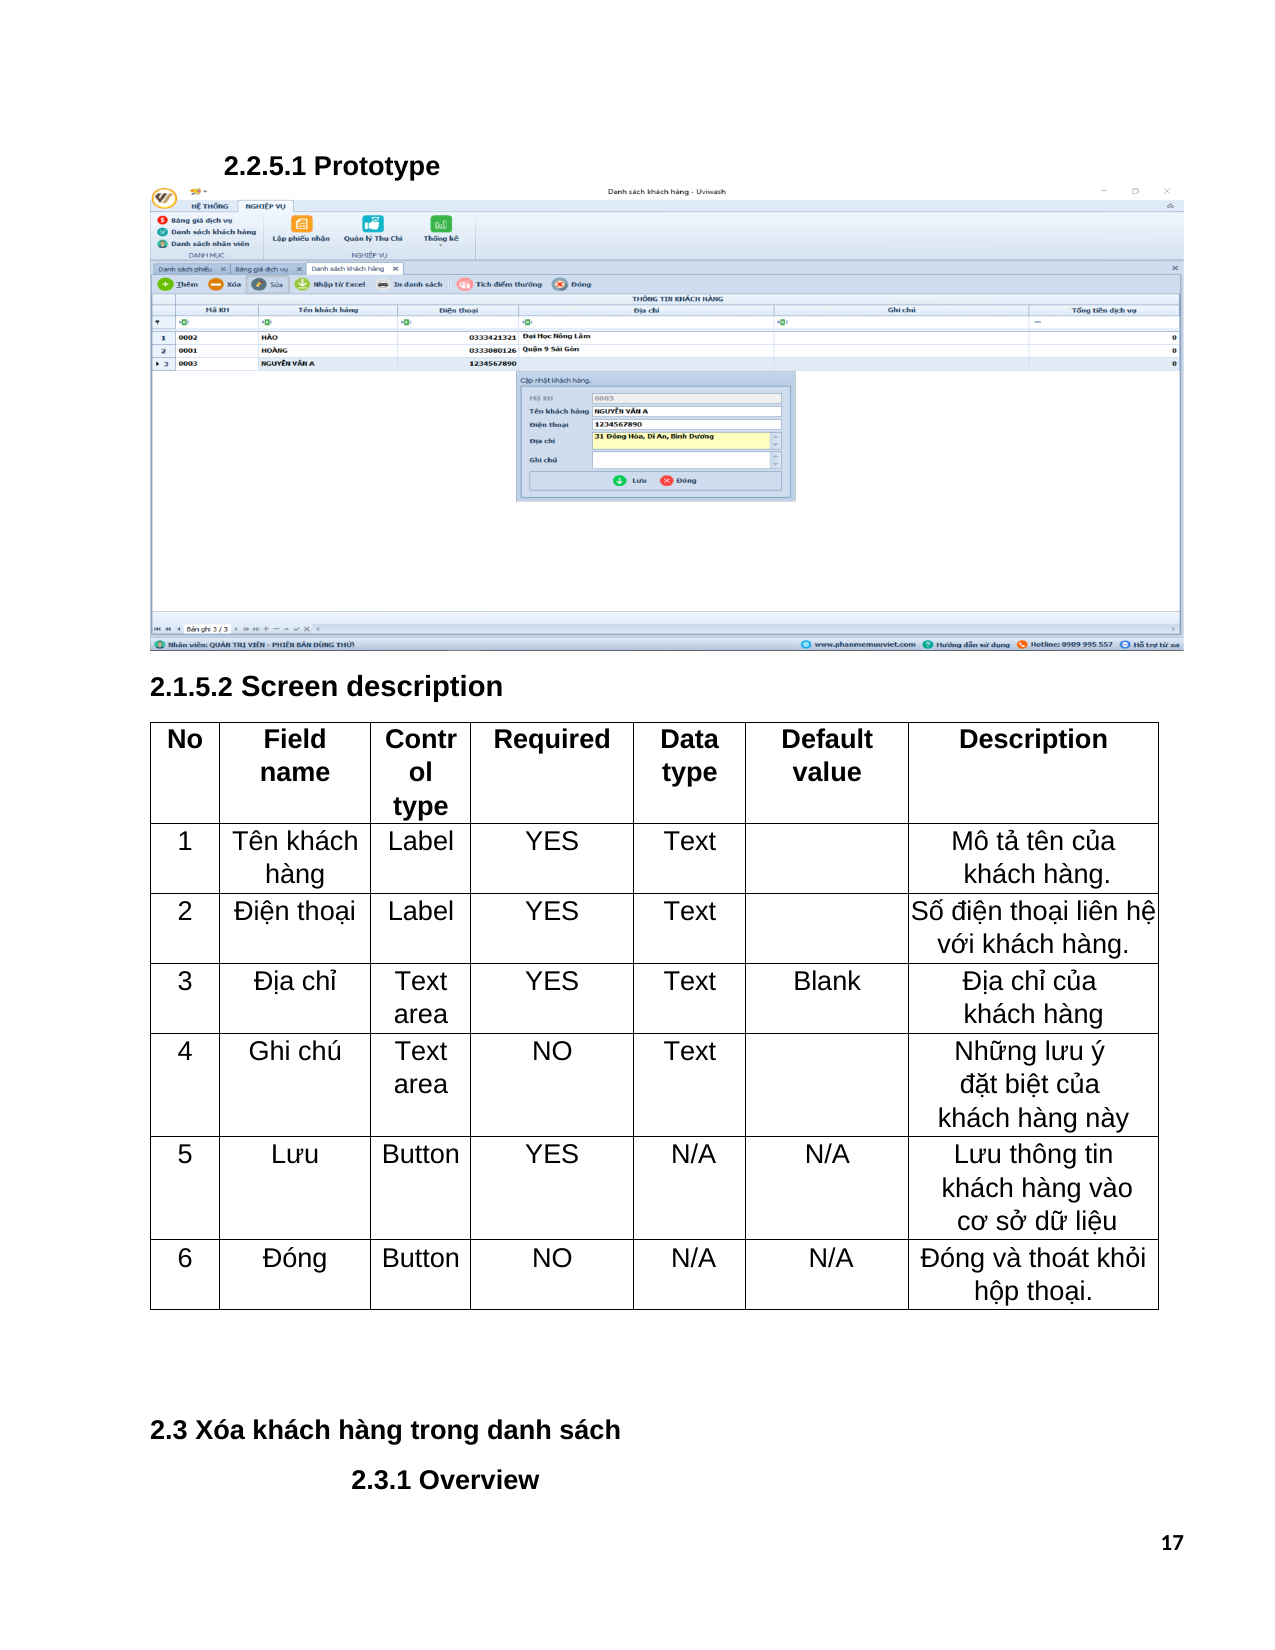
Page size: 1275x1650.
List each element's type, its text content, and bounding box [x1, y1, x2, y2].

table_cell Text area [371, 964, 470, 1033]
table_cell YES [471, 1137, 633, 1239]
table_cell Điện thoại [220, 894, 370, 963]
table_cell 4 [151, 1034, 219, 1136]
table_cell Địa chỉ của khách hàng [909, 964, 1158, 1033]
picture [150, 183, 1184, 651]
table_cell 5 [151, 1137, 219, 1239]
table_cell Label [371, 824, 470, 892]
table_cell Mô tả tên của khách hàng. [909, 824, 1158, 892]
table_header Field name [220, 723, 370, 822]
table_cell Đóng và thoát khỏi hộp thoại. [909, 1240, 1158, 1309]
table_cell Ghi chú [220, 1034, 370, 1136]
table_cell Label [371, 894, 470, 963]
table_cell [746, 1034, 908, 1136]
table_cell Lưu [220, 1137, 370, 1239]
text 2.2.5.1 Prototype [150, 150, 1183, 183]
table_cell N/A [634, 1240, 745, 1309]
table_cell N/A [746, 1240, 908, 1309]
table_cell 1 [151, 824, 219, 892]
text 2.3 Xóa khách hàng trong danh sách [150, 1414, 1183, 1445]
table_header No [151, 723, 219, 822]
table_cell Text area [371, 1034, 470, 1136]
table_cell Những lưu ý đặt biệt của khách hàng này [909, 1034, 1158, 1136]
table_cell NO [471, 1034, 633, 1136]
table_cell Text [634, 964, 745, 1033]
table_cell Đóng [220, 1240, 370, 1309]
table_header Control type [371, 723, 470, 822]
table_cell Text [634, 1034, 745, 1136]
text 2.3.1 Overview [150, 1464, 1183, 1496]
table_cell [746, 824, 908, 892]
table_cell Lưu thông tin khách hàng vào cơ sở dữ liệu [909, 1137, 1158, 1239]
table_cell Địa chỉ [220, 964, 370, 1033]
table_cell NO [471, 1240, 633, 1309]
table_cell YES [471, 894, 633, 963]
table_cell Button [371, 1240, 470, 1309]
table_cell N/A [634, 1137, 745, 1239]
table_cell YES [471, 824, 633, 892]
table_cell YES [471, 964, 633, 1033]
table_cell Button [371, 1137, 470, 1239]
table_cell Số điện thoại liên hệ với khách hàng. [909, 894, 1158, 963]
table_header Default value [746, 723, 908, 822]
table_header Required [471, 723, 633, 822]
table_header Data type [634, 723, 745, 822]
table_cell 3 [151, 964, 219, 1033]
table_cell Blank [746, 964, 908, 1033]
table_cell Text [634, 894, 745, 963]
table_header Description [909, 723, 1158, 822]
table_cell Text [634, 824, 745, 892]
table_cell N/A [746, 1137, 908, 1239]
table_cell 6 [151, 1240, 219, 1309]
table_cell [746, 894, 908, 963]
text 2.1.5.2 Screen description [150, 669, 1183, 703]
table_cell Tên khách hàng [220, 824, 370, 892]
table_cell 2 [151, 894, 219, 963]
